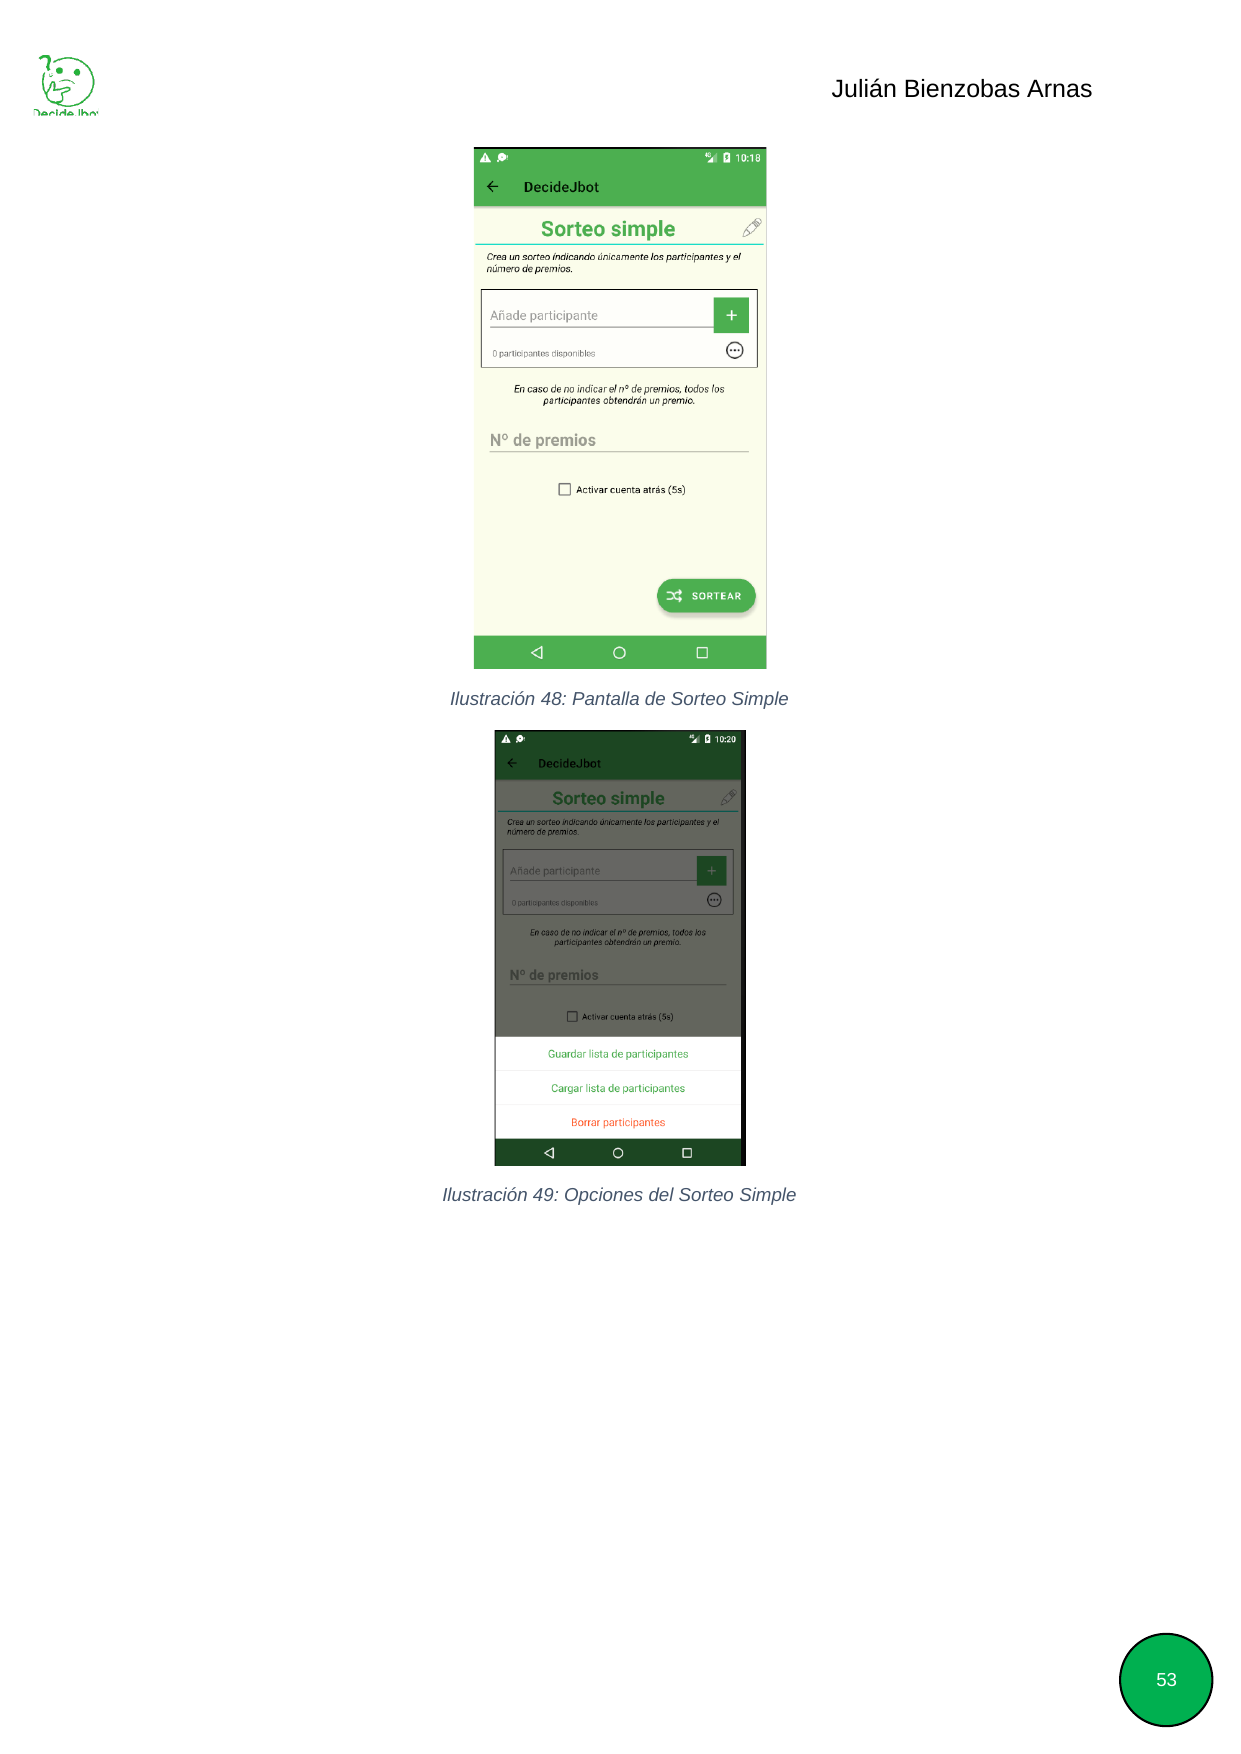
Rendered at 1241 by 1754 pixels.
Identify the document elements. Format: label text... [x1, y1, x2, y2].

picture [473, 147, 767, 669]
picture [32, 55, 99, 114]
text Ilustración 48: Pantalla de Sorteo Simple [148, 688, 1092, 709]
text Ilustración 49: Opciones del Sorteo Simple [148, 1184, 1092, 1205]
picture [494, 730, 746, 1166]
